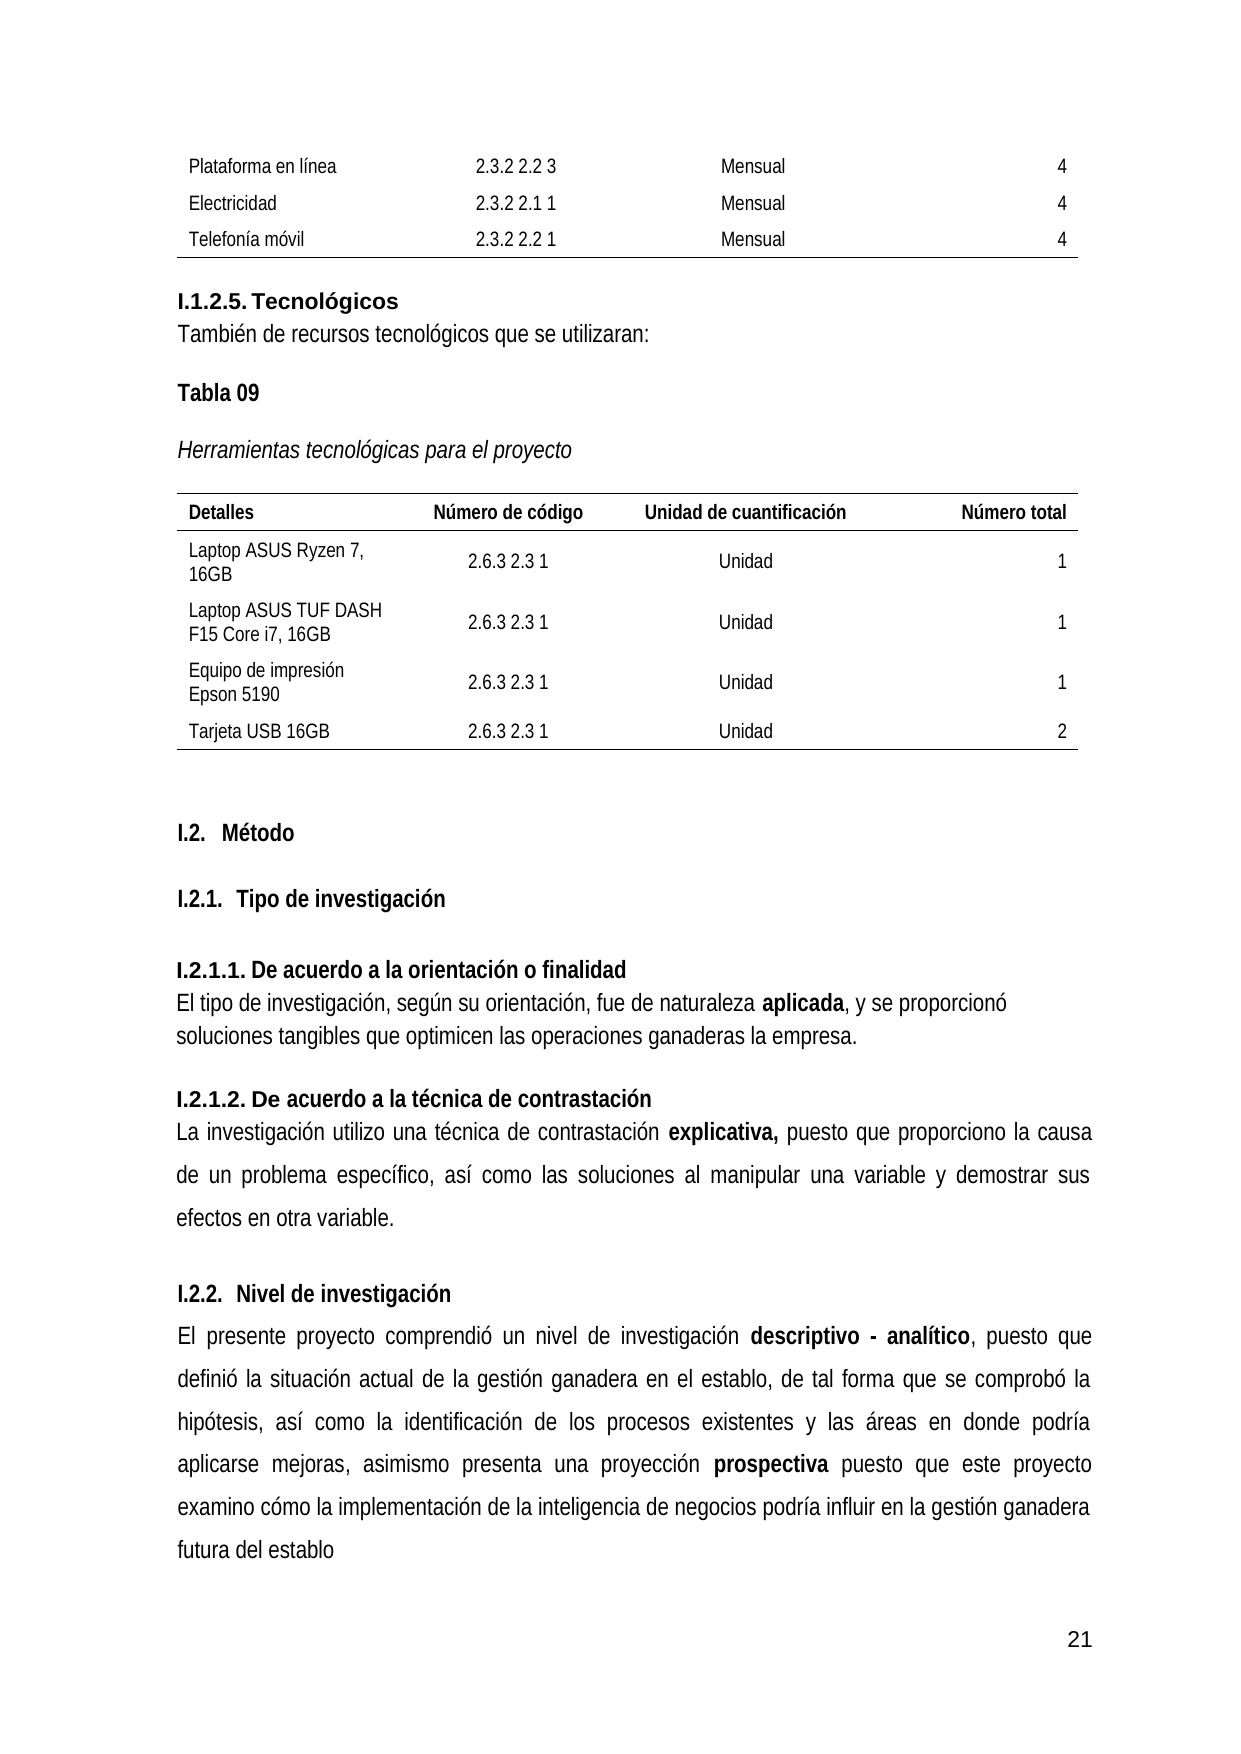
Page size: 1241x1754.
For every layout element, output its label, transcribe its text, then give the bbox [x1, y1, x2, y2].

list De acuerdo a la orientación o finalidad [176, 955, 1092, 984]
subtitle Método [177, 818, 1092, 846]
table_cell 2.6.3 2.3 1 [396, 531, 620, 592]
table_cell 4 [871, 148, 1078, 184]
list De acuerdo a la técnica de contrastación [176, 1084, 1092, 1113]
table_cell Laptop ASUS TUF DASH F15 Core i7, 16GB [177, 592, 396, 652]
table_cell Mensual [635, 184, 871, 221]
table_cell Unidad [620, 652, 871, 712]
table_cell 4 [871, 184, 1078, 221]
list Tecnológicos [177, 288, 1092, 315]
subtitle Nivel de investigación [177, 1279, 1092, 1308]
table_cell Mensual [635, 148, 871, 184]
table_cell 2.3.2 2.2 3 [397, 148, 635, 184]
table_header Detalles [177, 494, 396, 530]
table_header Unidad de cuantificación [620, 494, 871, 530]
table_cell 1 [871, 531, 1078, 592]
table_cell 2 [871, 713, 1078, 749]
text También de recursos tecnológicos que se utilizaran: [177, 318, 1092, 347]
table_cell Mensual [635, 221, 871, 257]
table_cell Tarjeta USB 16GB [177, 713, 396, 749]
table_cell Electricidad [177, 184, 397, 221]
table_cell 2.6.3 2.3 1 [396, 592, 620, 652]
table_cell Unidad [620, 713, 871, 749]
table_cell 2.3.2 2.1 1 [397, 184, 635, 221]
table_cell 1 [871, 592, 1078, 652]
table_cell 2.3.2 2.2 1 [397, 221, 635, 257]
text Tabla 09 [177, 378, 1092, 407]
text La investigación utilizo una técnica de contrastación explicativa, puesto que proporciono la causa de un problema específico, así como las soluciones al manipular una variable y demostrar sus efectos en otra variable. [176, 1117, 1092, 1232]
table_cell Telefonía móvil [177, 221, 397, 257]
table_cell Unidad [620, 592, 871, 652]
table_cell 2.6.3 2.3 1 [396, 713, 620, 749]
table_cell 4 [871, 221, 1078, 257]
text El presente proyecto comprendió un nivel de investigación descriptivo - analítico, puesto que definió la situación actual de la gestión ganadera en el establo, de tal forma que se comprobó la hipótesis, así como la identificación de los procesos existentes y las áreas en donde podría aplicarse mejoras, asimismo presenta una proyección prospectiva puesto que este proyecto examino cómo la implementación de la inteligencia de negocios podría influir en la gestión ganadera futura del establo [177, 1321, 1092, 1564]
subtitle Tipo de investigación [177, 884, 1092, 913]
table_cell Equipo de impresión Epson 5190 [177, 652, 396, 712]
table_header Número total [871, 494, 1078, 530]
table_cell Plataforma en línea [177, 148, 397, 184]
text El tipo de investigación, según su orientación, fue de naturaleza aplicada, y se proporcionó soluciones tangibles que optimicen las operaciones ganaderas la empresa. [176, 988, 1092, 1050]
table_cell Unidad [620, 531, 871, 592]
text Herramientas tecnológicas para el proyecto [177, 435, 1092, 464]
table_cell Laptop ASUS Ryzen 7, 16GB [177, 531, 396, 592]
table_header Número de código [396, 494, 620, 530]
table_cell 1 [871, 652, 1078, 712]
table_cell 2.6.3 2.3 1 [396, 652, 620, 712]
